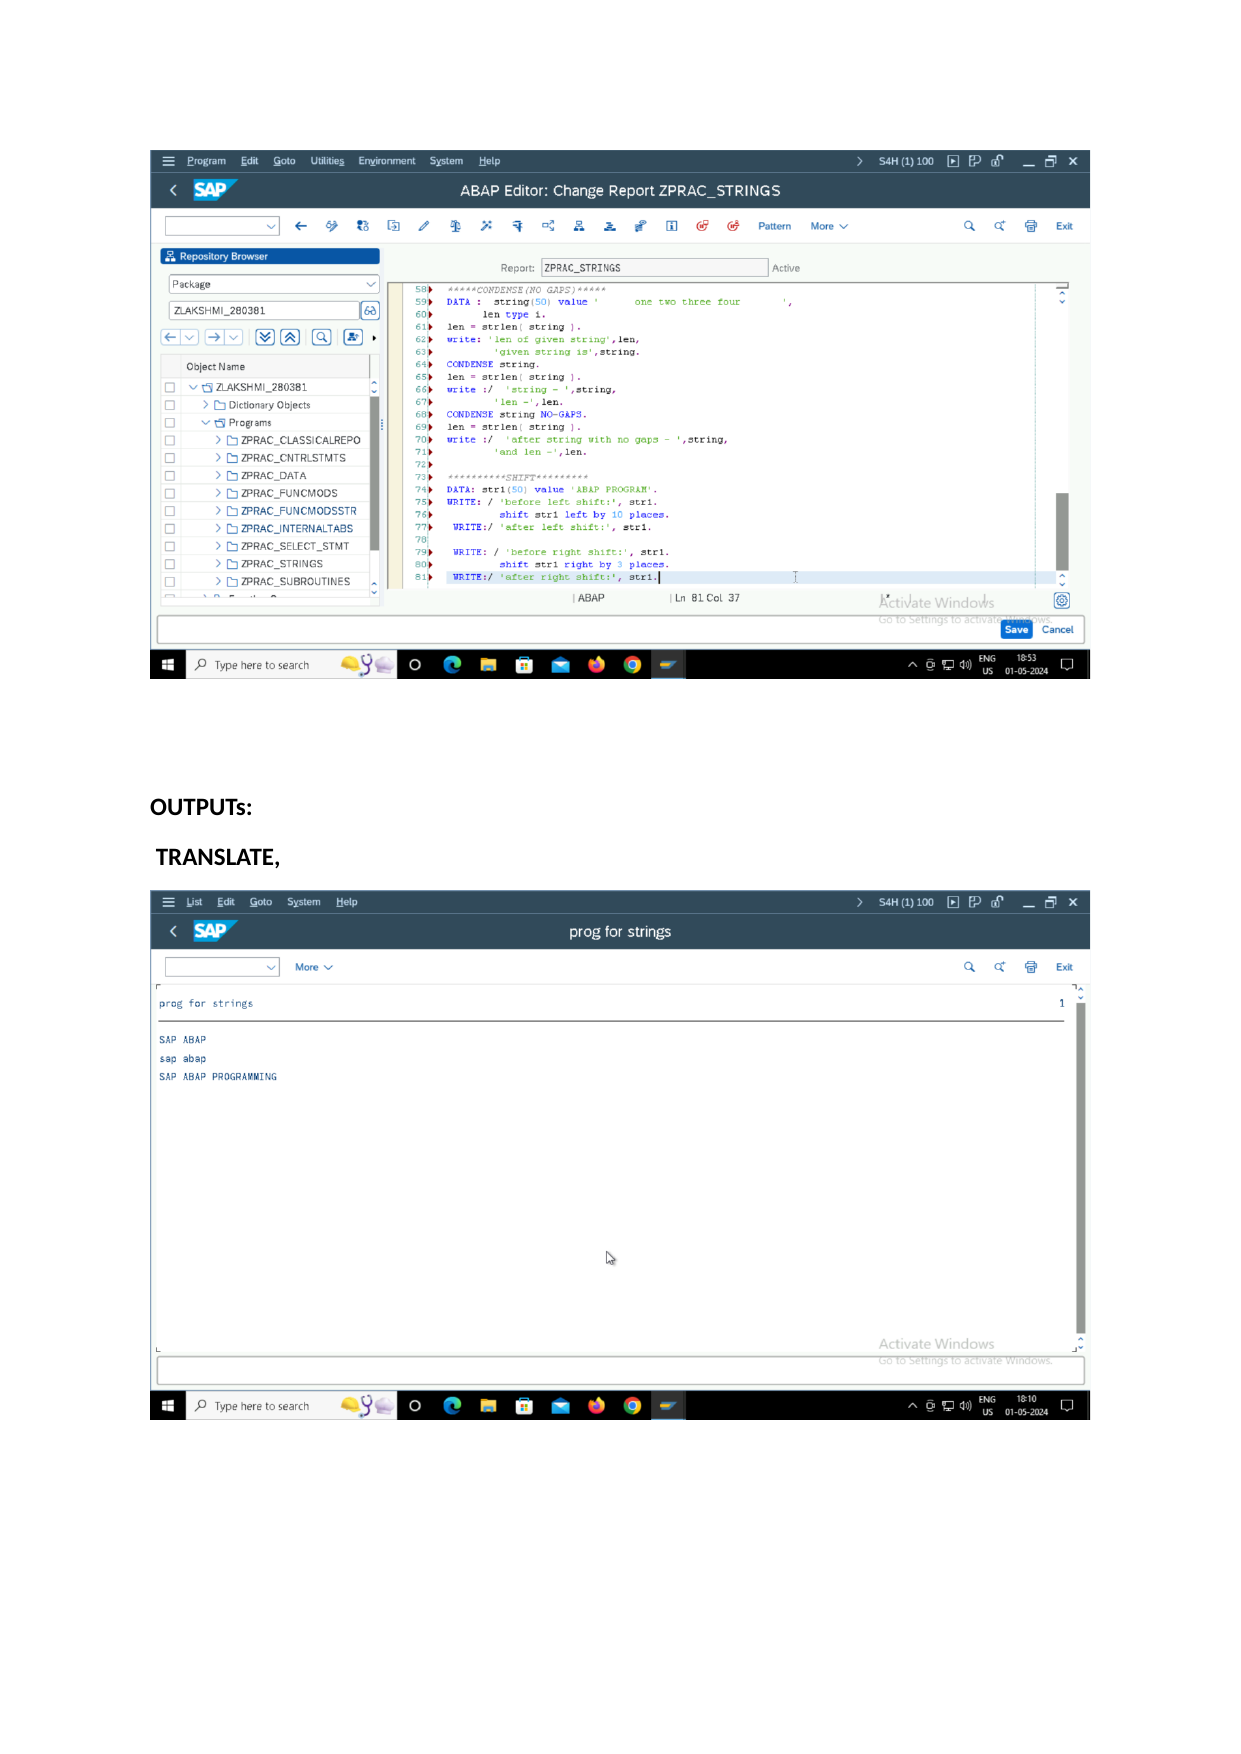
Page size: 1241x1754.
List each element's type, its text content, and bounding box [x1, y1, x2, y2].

text TRANSLATE, [150, 841, 1090, 872]
picture [150, 890, 1091, 1420]
picture [150, 150, 1091, 679]
text OUTPUTs: [150, 791, 1090, 822]
